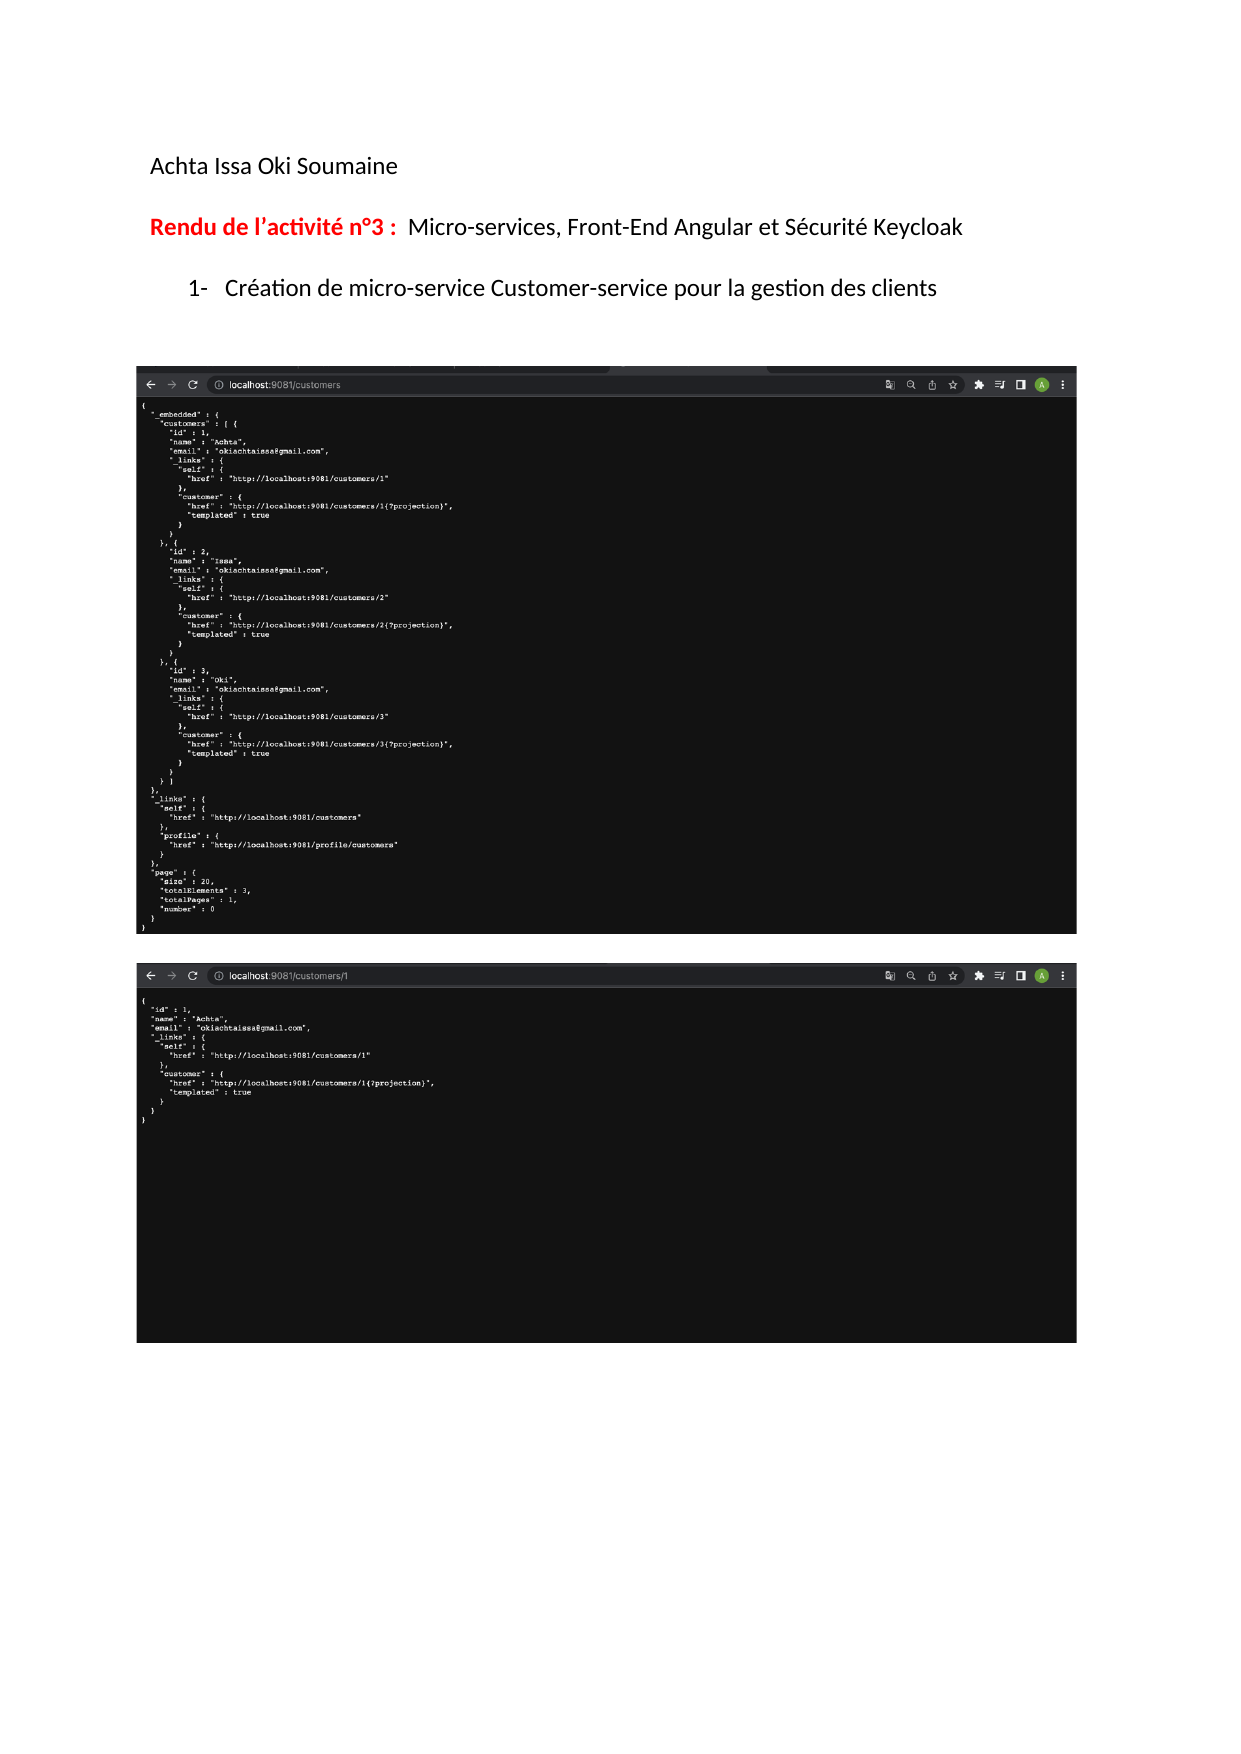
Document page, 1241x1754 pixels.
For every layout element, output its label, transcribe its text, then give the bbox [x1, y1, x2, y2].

picture [136, 963, 1077, 1343]
text Achta Issa Oki Soumaine [150, 150, 1090, 181]
picture [136, 366, 1077, 934]
text Rendu de l’activité n°3 : Micro-services, Front-End Angular et Sécurité Keycloak [150, 211, 1090, 242]
list Création de micro-service Customer-service pour la gestion des clients [187, 272, 1090, 303]
